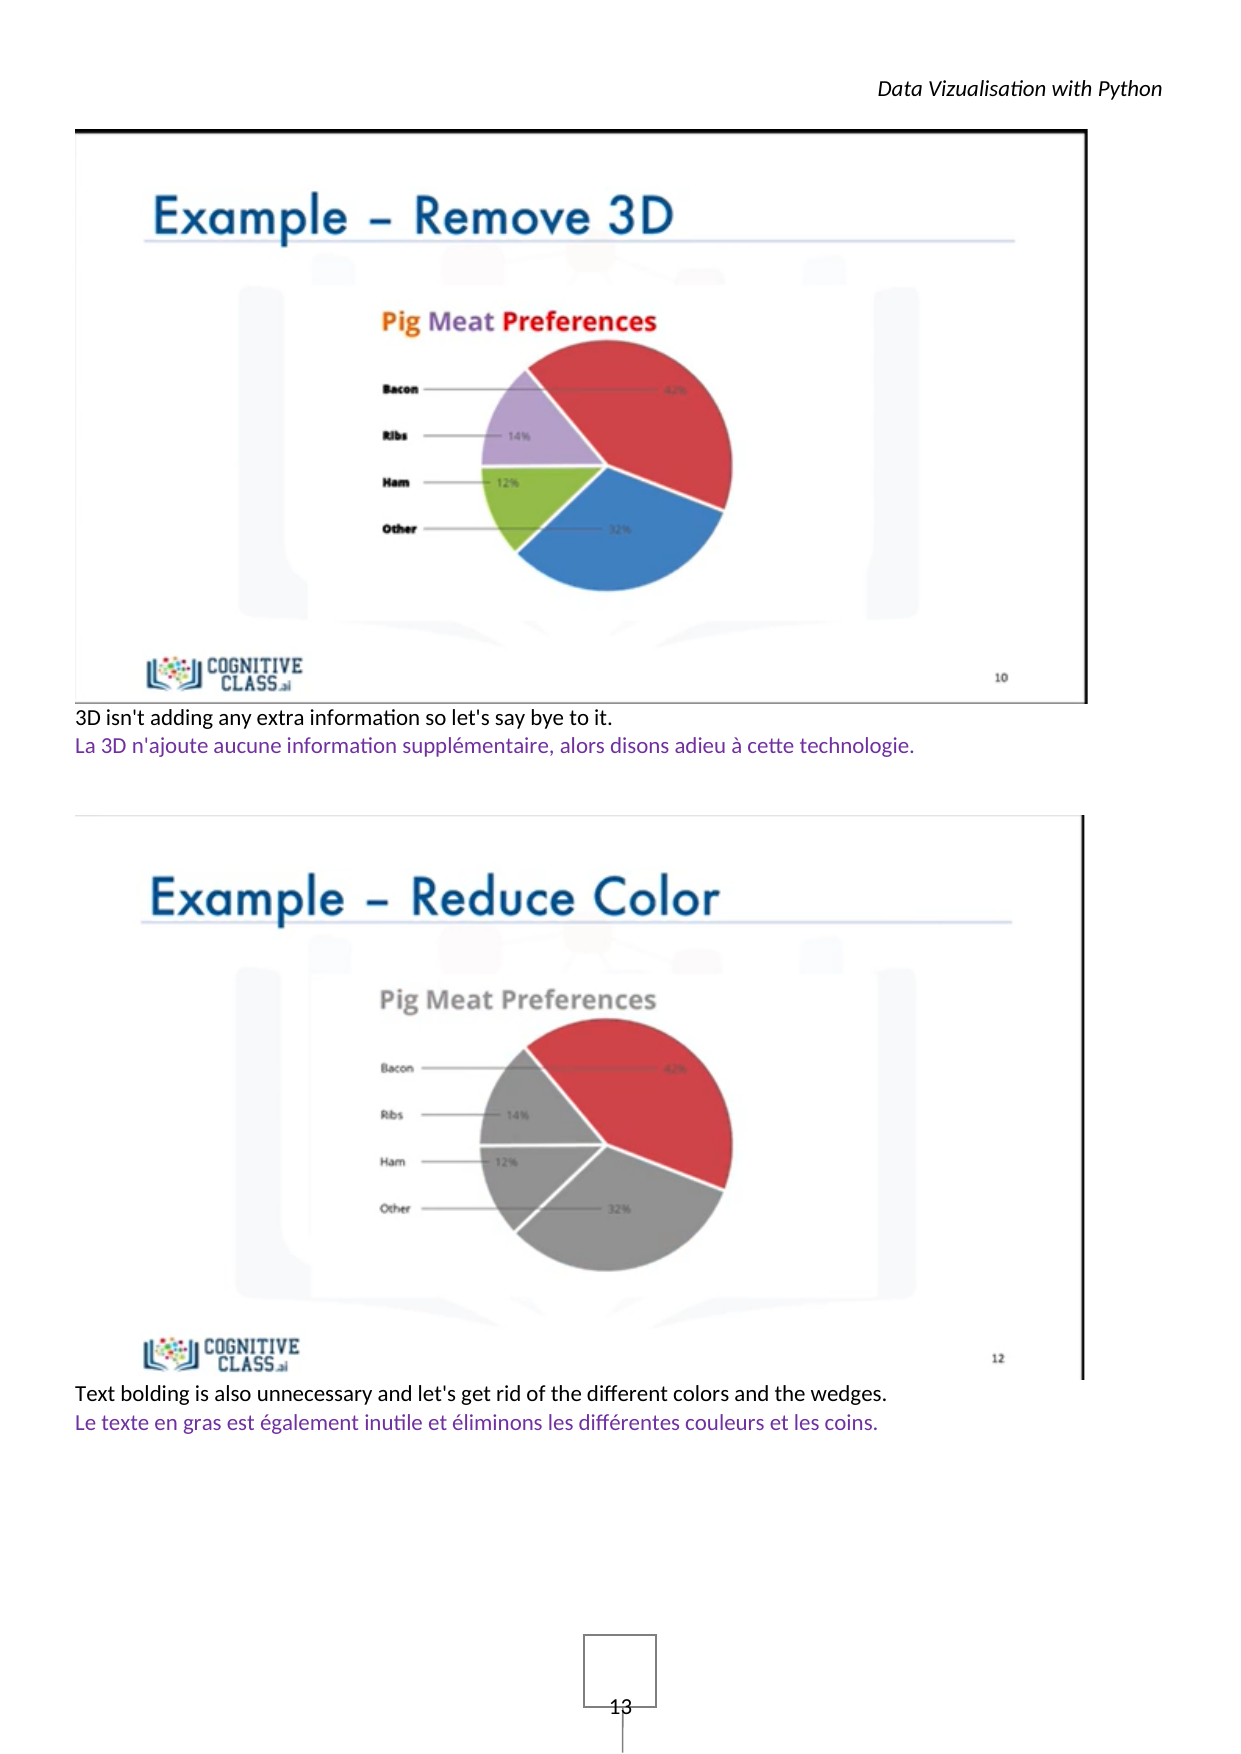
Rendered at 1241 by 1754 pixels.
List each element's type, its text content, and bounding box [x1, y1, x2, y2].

picture [75, 815, 1085, 1380]
text La 3D n'ajoute aucune information supplémentaire, alors disons adieu à cette technologie. [75, 731, 1165, 759]
text Le texte en gras est également inutile et éliminons les différentes couleurs et les coins. [75, 1408, 1165, 1436]
text Text bolding is also unnecessary and let's get rid of the different colors and the wedges. [75, 1379, 1165, 1408]
picture [75, 129, 1088, 704]
text 3D isn't adding any extra information so let's say bye to it. [75, 703, 1165, 731]
